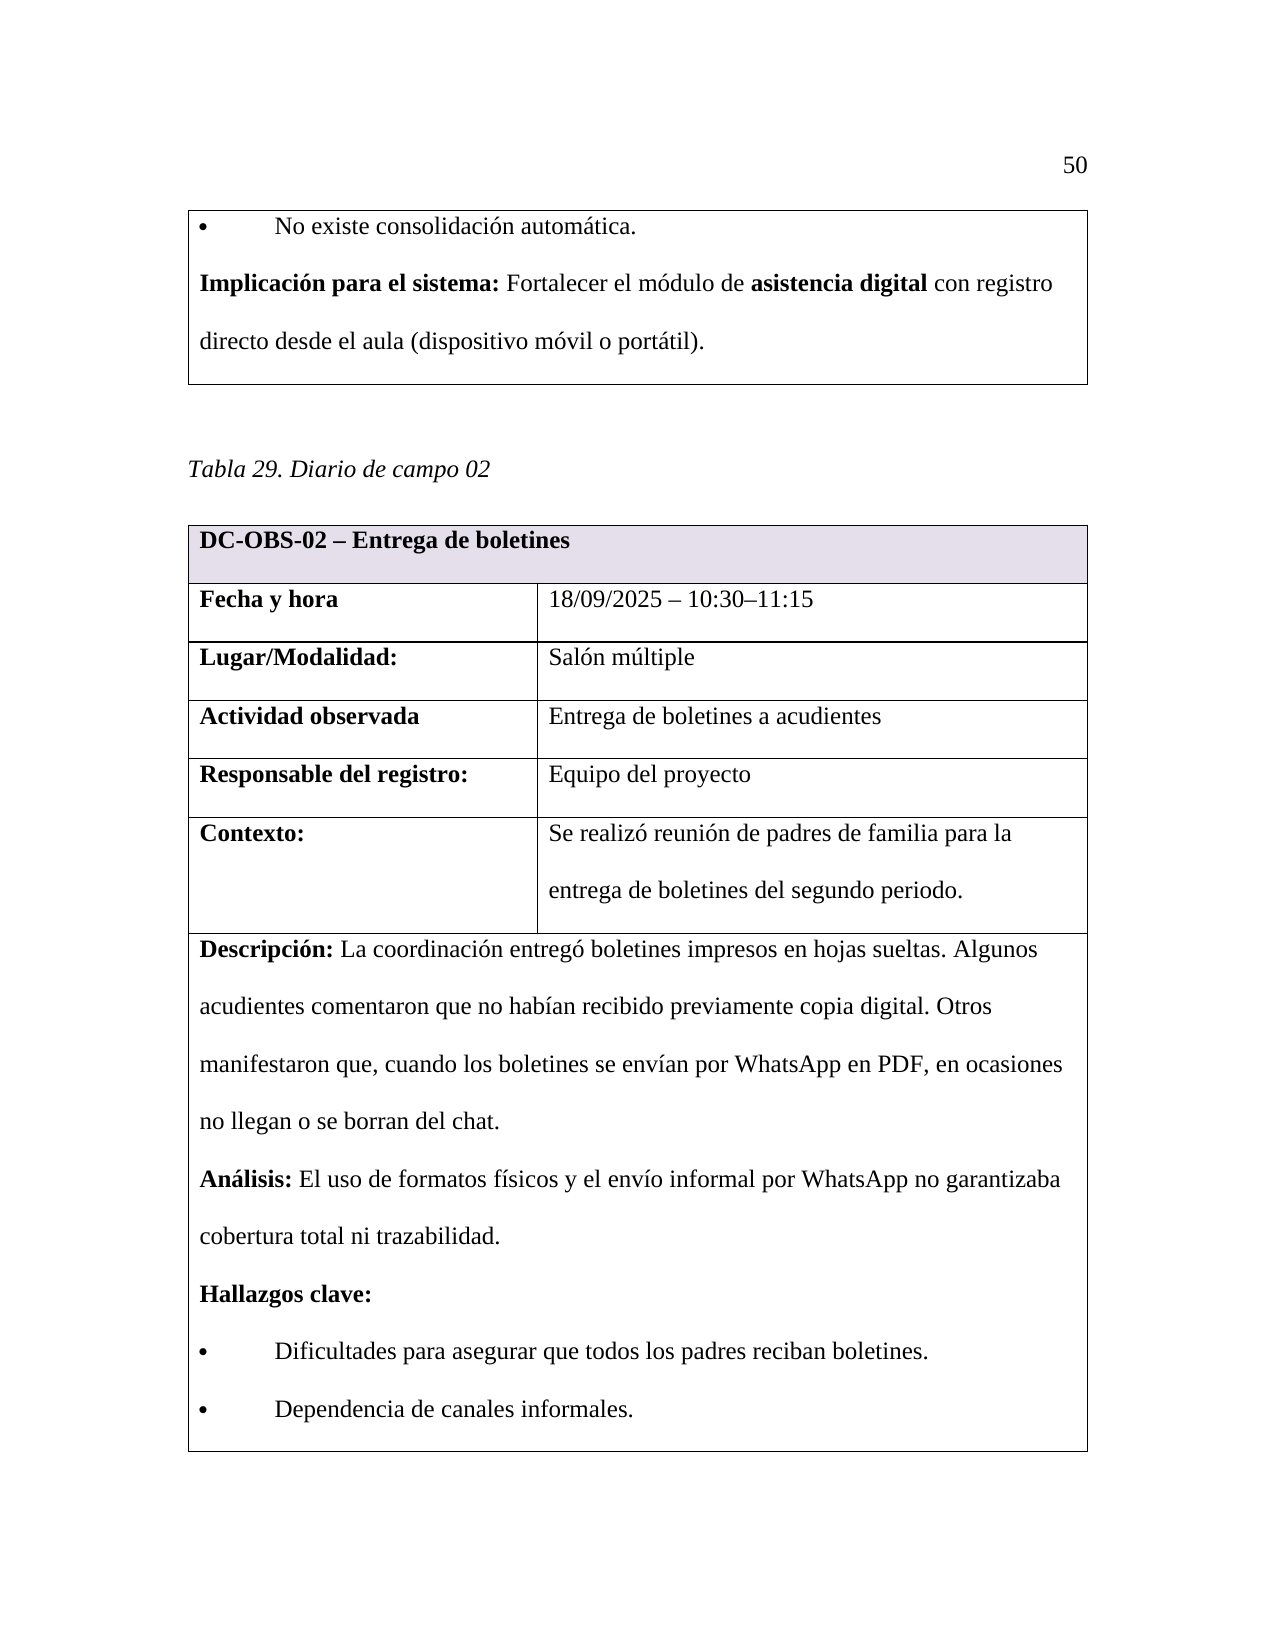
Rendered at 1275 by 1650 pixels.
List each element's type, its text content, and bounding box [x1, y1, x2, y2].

table_cell Se realizó reunión de padres de familia para la entrega de boletines del segundo periodo. [538, 818, 1087, 933]
table_cell Entrega de boletines a acudientes [538, 701, 1087, 758]
table_cell Lugar/Modalidad: [189, 643, 537, 700]
table_cell Salón múltiple [538, 643, 1087, 700]
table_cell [189, 211, 1087, 383]
table_cell Fecha y hora [189, 584, 537, 641]
table_cell 18/09/2025 – 10:30–11:15 [538, 584, 1087, 641]
table_cell Equipo del proyecto [538, 759, 1087, 817]
table_header DC-OBS-02 – Entrega de boletines [189, 526, 1087, 583]
table_cell Actividad observada [189, 701, 537, 758]
table_cell Contexto: [189, 818, 537, 933]
table_cell Responsable del registro: [189, 759, 537, 817]
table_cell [189, 934, 1087, 1451]
